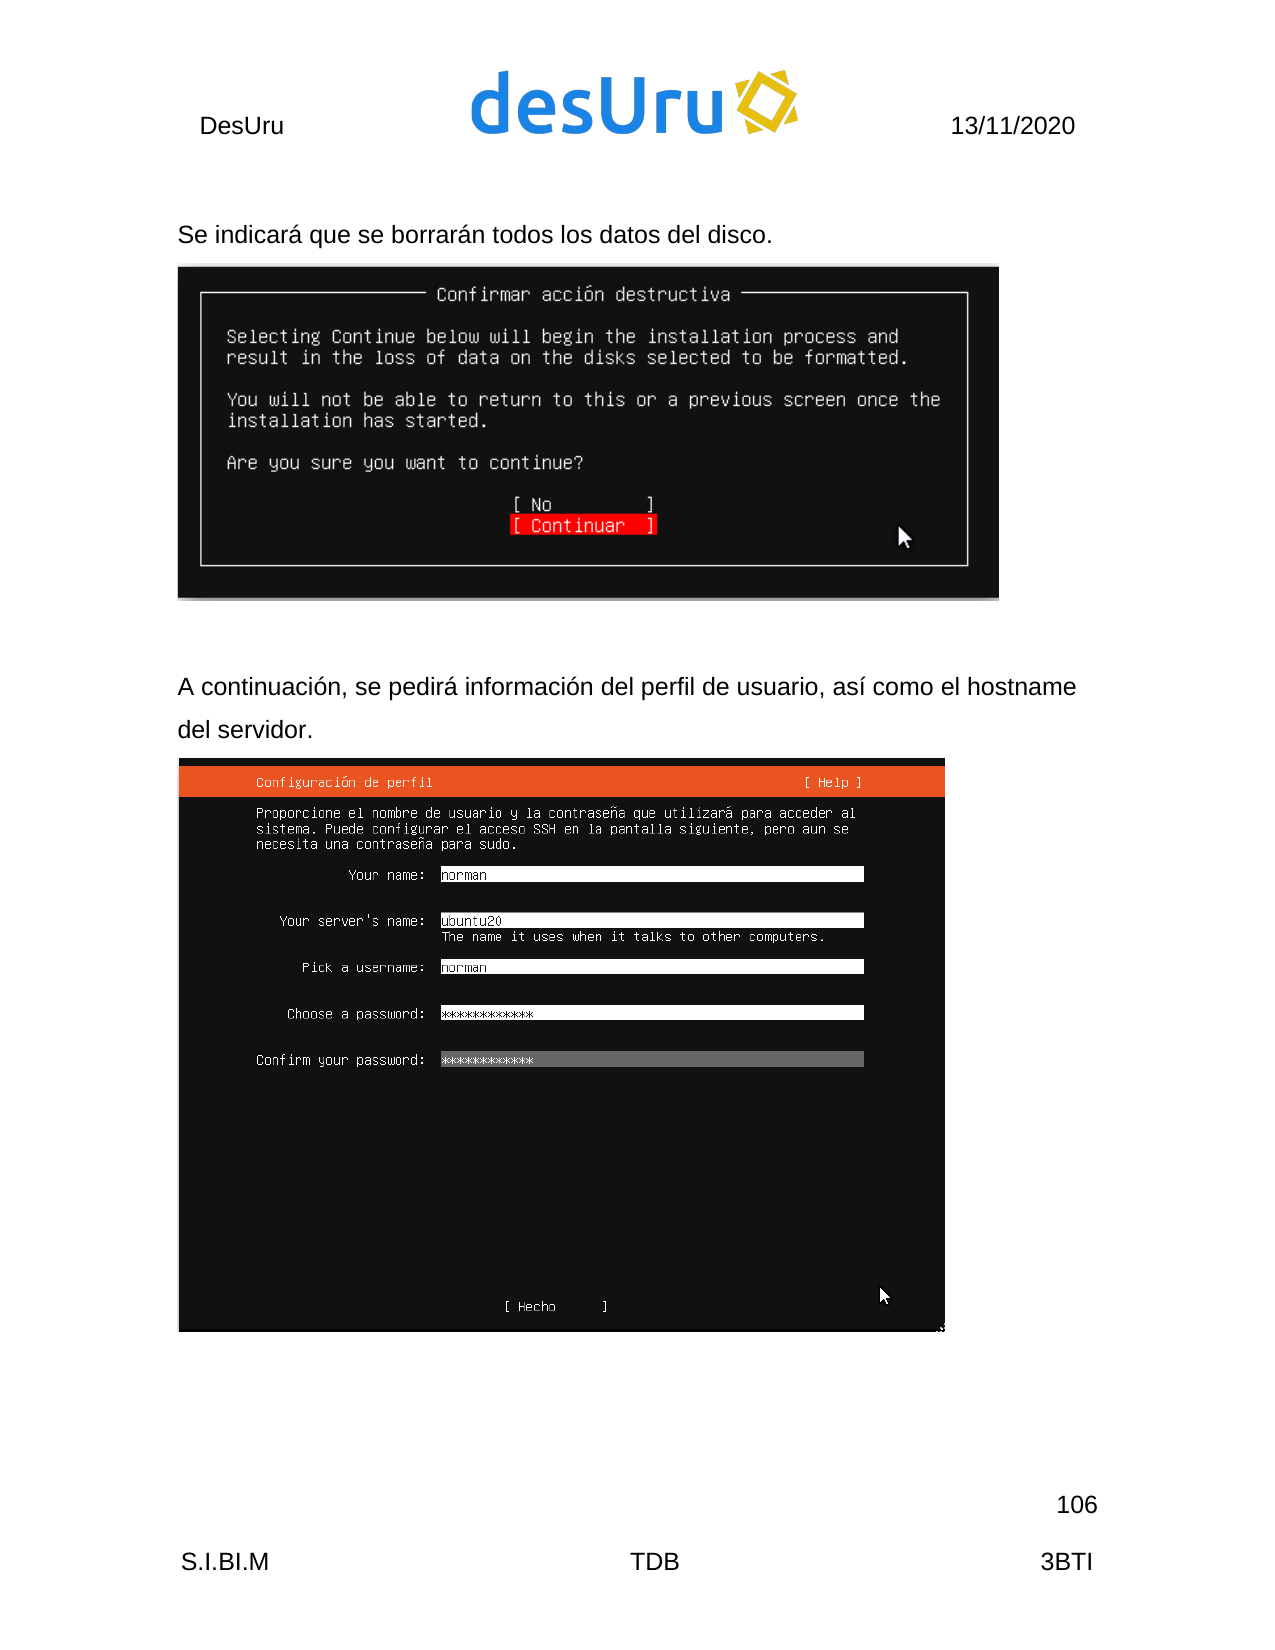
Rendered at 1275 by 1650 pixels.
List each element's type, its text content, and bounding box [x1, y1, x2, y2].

picture [471, 70, 798, 134]
picture [177, 263, 999, 601]
text A continuación, se pedirá información del perfil de usuario, así como el hostname del servidor. [177, 672, 1098, 744]
text Se indicará que se borrarán todos los datos del disco. [177, 220, 1098, 249]
picture [177, 758, 945, 1332]
